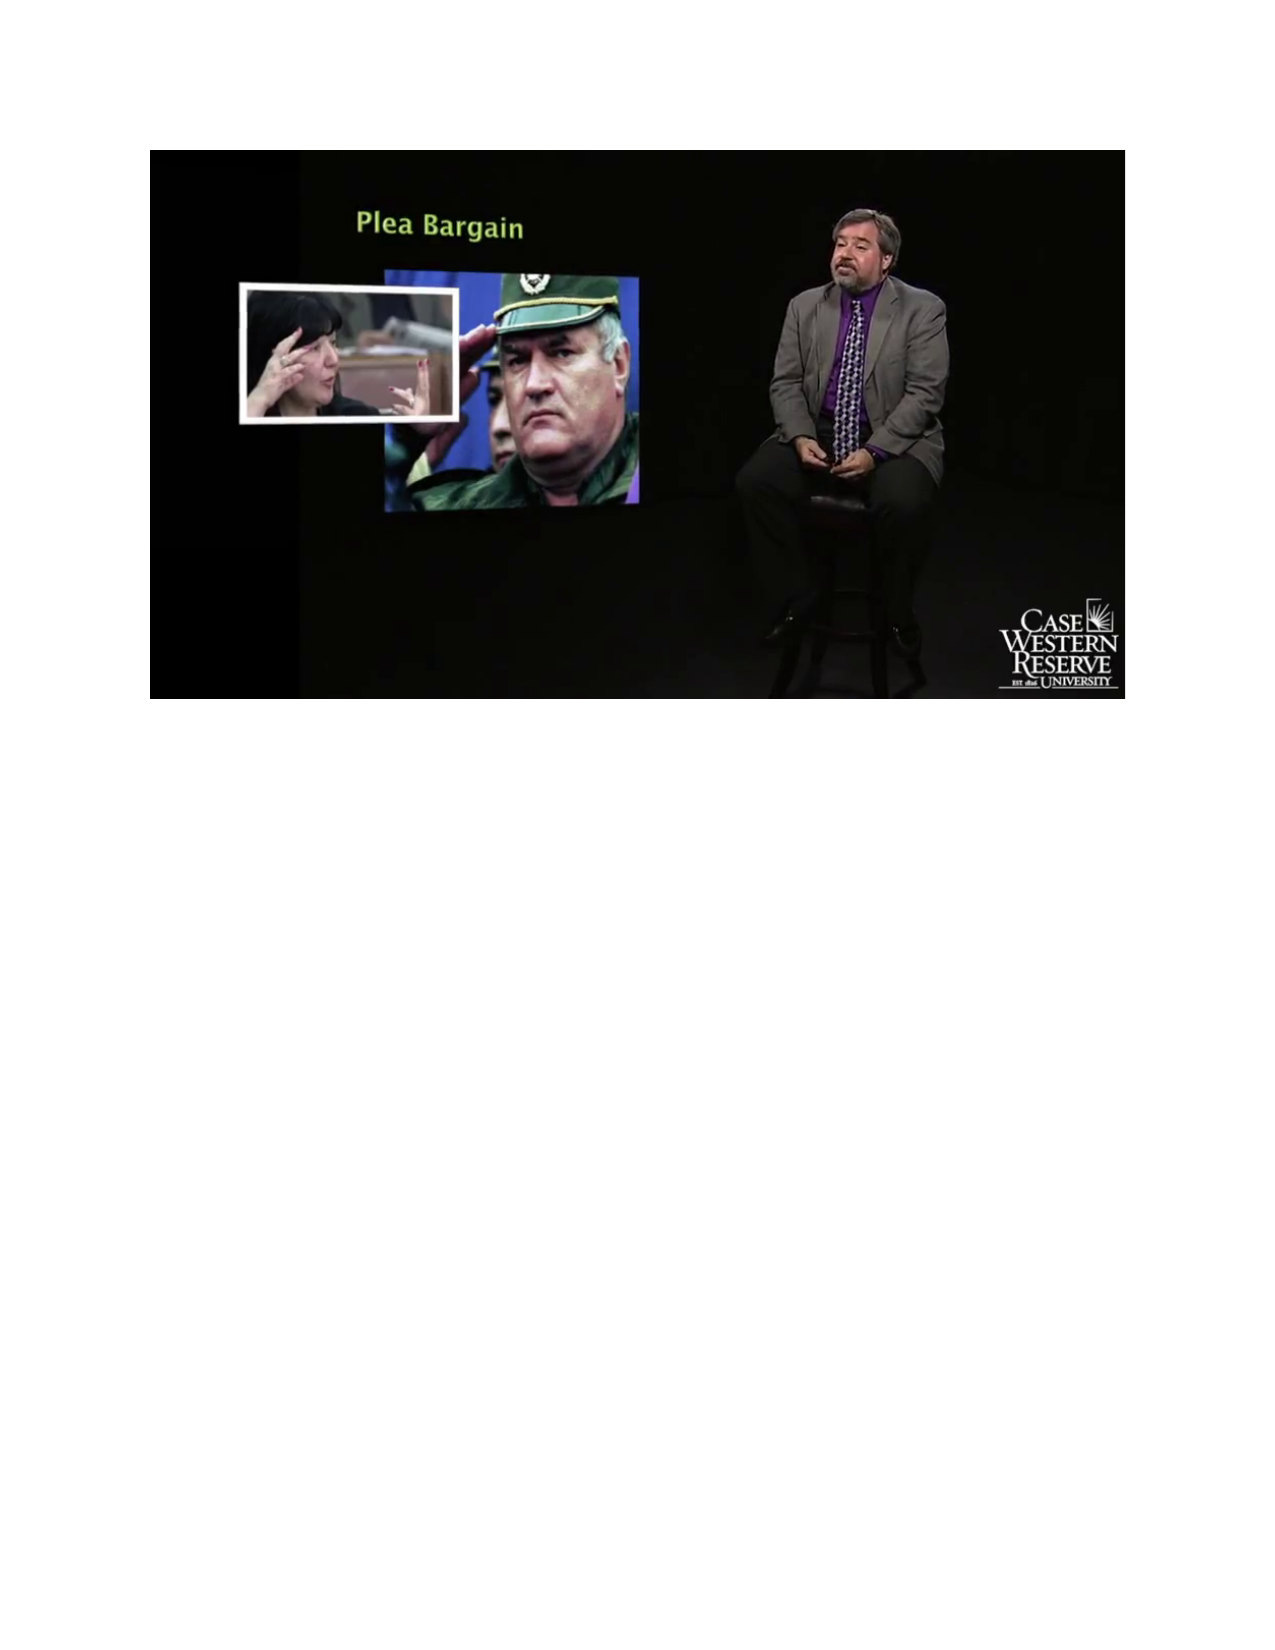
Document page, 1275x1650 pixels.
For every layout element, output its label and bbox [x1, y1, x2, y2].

picture [150, 150, 1125, 699]
